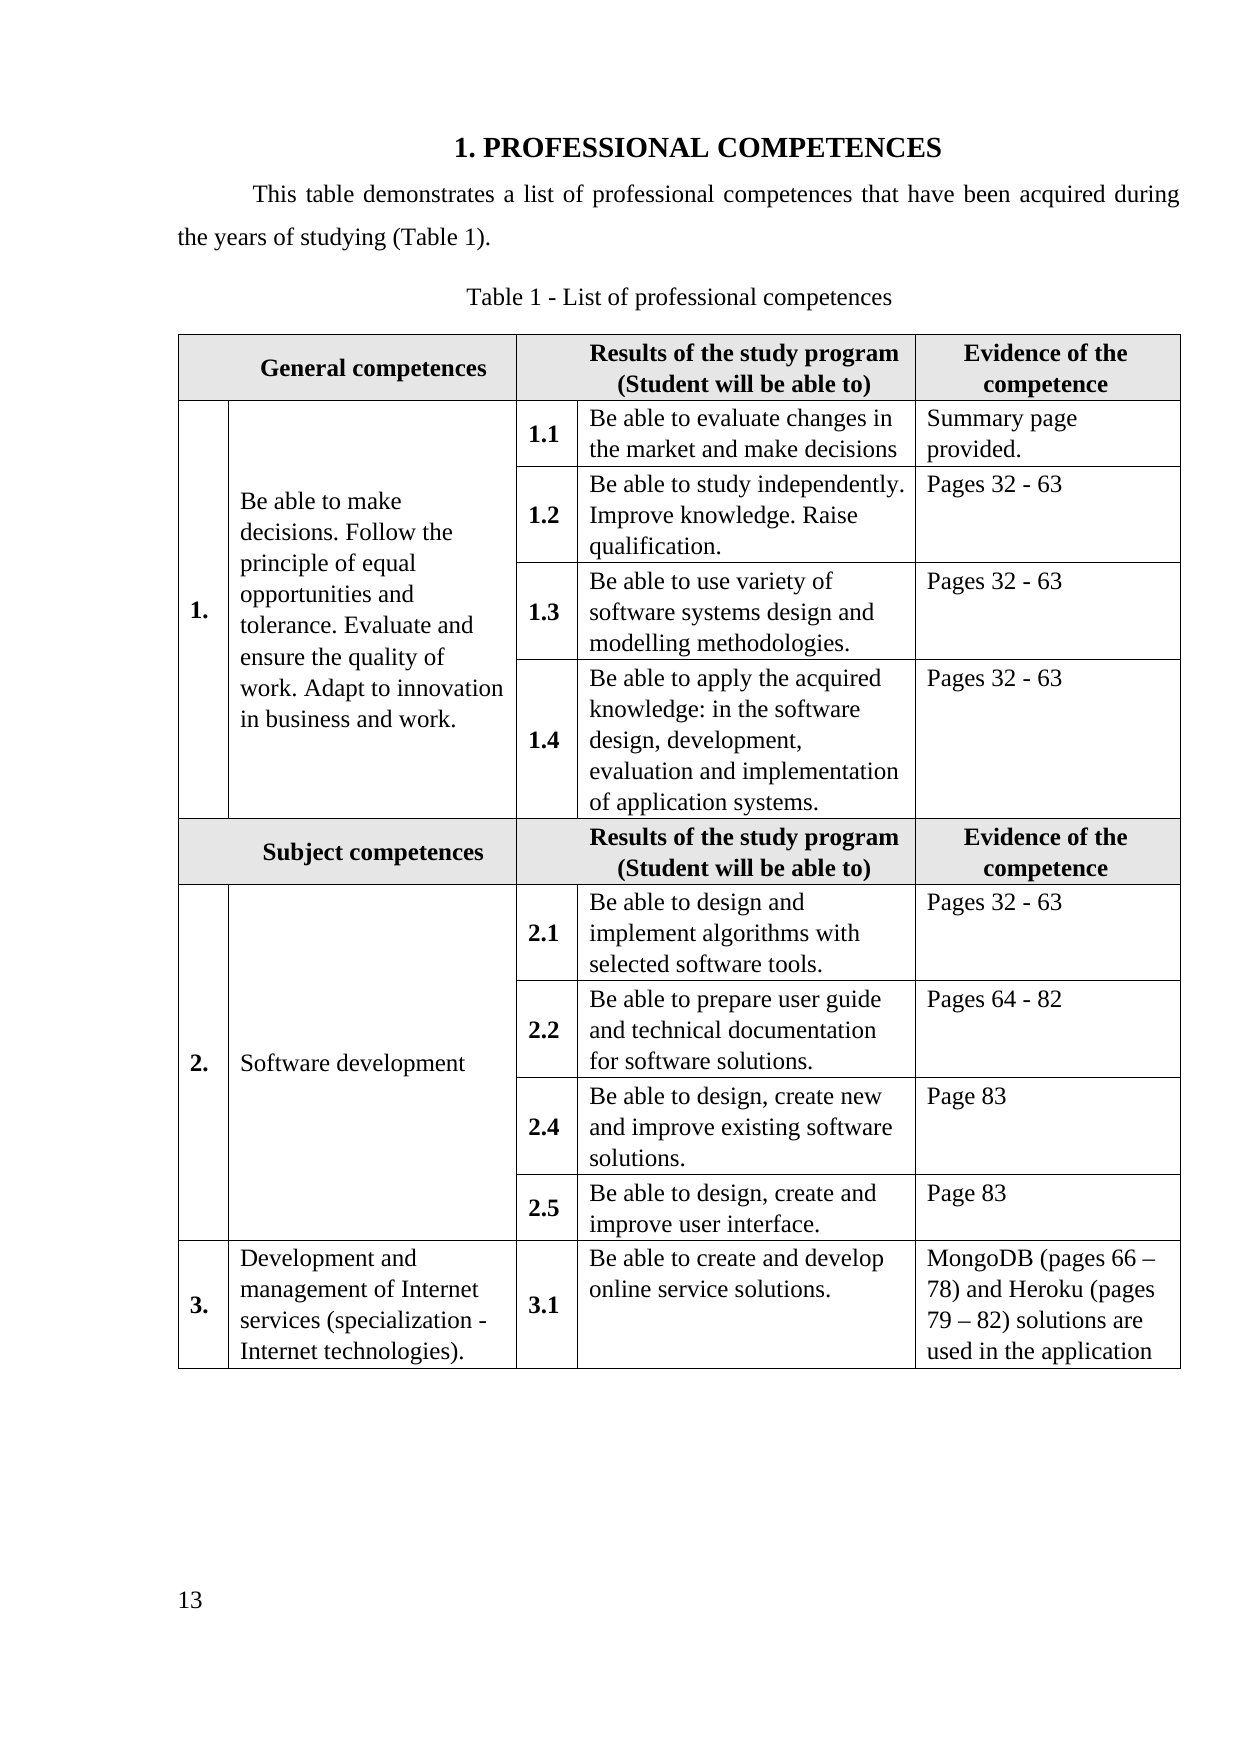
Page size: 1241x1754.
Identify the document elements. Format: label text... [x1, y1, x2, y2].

table_cell 2.1 [517, 885, 577, 980]
table_cell 1. [179, 401, 228, 818]
table_cell Be able to make decisions. Follow the principle of equal opportunities and tolerance. Evaluate and ensure the quality of work. Adapt to innovation in business and work. [229, 401, 516, 818]
table_cell Subject competences [229, 819, 516, 884]
table_cell [517, 819, 578, 884]
table_cell Be able to design and implement algorithms with selected software tools. [578, 885, 915, 980]
table_cell Pages 32 - 63 [916, 885, 1180, 980]
table_cell Development and management of Internet services (specialization - Internet technologies). [229, 1241, 516, 1367]
table_header [179, 335, 229, 400]
table_cell Be able to evaluate changes in the market and make decisions [578, 401, 915, 466]
table_cell Page 83 [916, 1175, 1180, 1240]
table_cell Be able to design, create and improve user interface. [578, 1175, 915, 1240]
table_cell 1.3 [517, 563, 577, 659]
table_cell Be able to prepare user guide and technical documentation for software solutions. [578, 981, 915, 1077]
table_cell 2. [179, 885, 228, 1240]
table_cell 3. [179, 1241, 228, 1367]
table_cell Page 83 [916, 1078, 1180, 1174]
table_header [517, 335, 578, 400]
table_cell Be able to study independently. Improve knowledge. Raise qualification. [578, 467, 915, 562]
table_cell Be able to use variety of software systems design and modelling methodologies. [578, 563, 915, 659]
table_cell Summary page provided. [916, 401, 1180, 466]
table_header General competences [229, 335, 516, 400]
table_header Results of the study program (Student will be able to) [578, 335, 915, 400]
table_cell 2.4 [517, 1078, 577, 1174]
table_cell Software development [229, 885, 516, 1240]
table_cell Be able to create and develop online service solutions. [578, 1241, 915, 1367]
table_cell MongoDB (pages 66 – 78) and Heroku (pages 79 – 82) solutions are used in the application [916, 1241, 1180, 1367]
table_cell Pages 64 - 82 [916, 981, 1180, 1077]
table_cell Pages 32 - 63 [916, 660, 1180, 818]
table_cell 1.4 [517, 660, 577, 818]
table_cell Be able to design, create new and improve existing software solutions. [578, 1078, 915, 1174]
table_cell 2.5 [517, 1175, 577, 1240]
table_cell 2.2 [517, 981, 577, 1077]
table_cell Be able to apply the acquired knowledge: in the software design, development, evaluation and implementation of application systems. [578, 660, 915, 818]
table_cell Results of the study program (Student will be able to) [578, 819, 915, 884]
table_cell 1.2 [517, 467, 577, 562]
table_cell Pages 32 - 63 [916, 563, 1180, 659]
table_cell Evidence of the competence [916, 819, 1180, 884]
table_header Evidence of the competence [916, 335, 1180, 400]
text This table demonstrates a list of professional competences that have been acquired during the years of studying (Table 1). [177, 179, 1181, 251]
table_cell 1.1 [517, 401, 577, 466]
table_cell Pages 32 - 63 [916, 467, 1180, 562]
table_cell 3.1 [517, 1241, 577, 1367]
table_cell [179, 819, 229, 884]
subtitle 1. PROFESSIONAL COMPETENCES [215, 131, 1181, 164]
